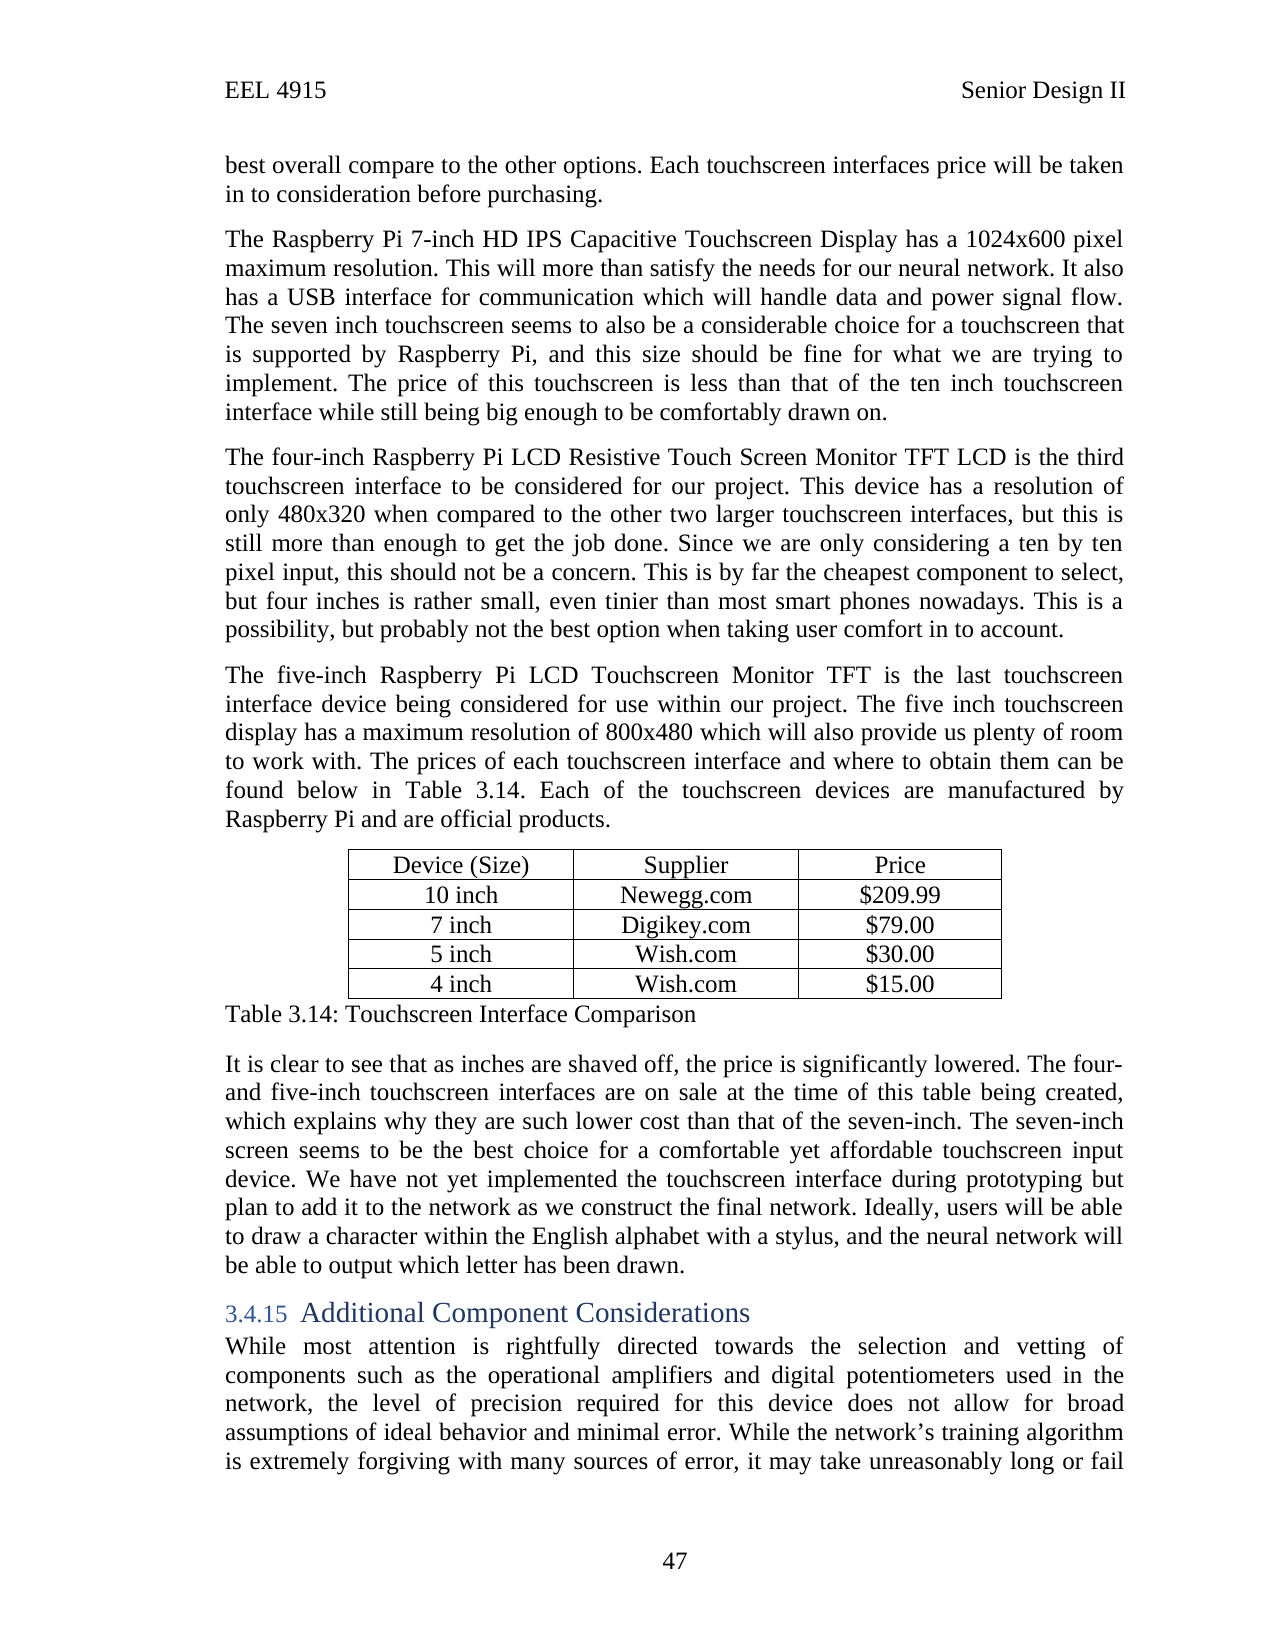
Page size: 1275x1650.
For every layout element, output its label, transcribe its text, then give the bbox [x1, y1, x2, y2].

table_cell $30.00 [799, 940, 1001, 968]
table_cell Digikey.com [574, 910, 798, 938]
table_cell $209.99 [799, 880, 1001, 909]
table_header Device (Size) [349, 850, 573, 879]
table_cell 10 inch [349, 880, 573, 909]
table_cell 4 inch [349, 969, 573, 998]
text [225, 150, 1125, 207]
table_cell $79.00 [799, 910, 1001, 938]
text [225, 1331, 1125, 1475]
subtitle Additional Component Considerations [225, 1295, 1125, 1329]
text The Raspberry Pi 7-inch HD IPS Capacitive Touchscreen Display has a 1024x600 pixel maximum resolution. This will more than satisfy the needs for our neural network. It also has a USB interface for communication which will handle data and power signal flow. The seven inch touchscreen seems to also be a considerable choice for a touchscreen that is supported by Raspberry Pi, and this size should be fine for what we are trying to implement. The price of this touchscreen is less than that of the ten inch touchscreen interface while still being big enough to be comfortably drawn on. [225, 224, 1125, 425]
table_cell Newegg.com [574, 880, 798, 909]
text It is clear to see that as inches are shaved off, the price is significantly lowered. The four- and five-inch touchscreen interfaces are on sale at the time of this table being created, which explains why they are such lower cost than that of the seven-inch. The seven-inch screen seems to be the best choice for a comfortable yet affordable touchscreen input device. We have not yet implemented the touchscreen interface during prototyping but plan to add it to the network as we construct the final network. Ideally, users will be able to draw a character within the English alphabet with a stylus, and the neural network will be able to output which letter has been drawn. [225, 1049, 1125, 1279]
table_cell Wish.com [574, 940, 798, 968]
table_cell 5 inch [349, 940, 573, 968]
table_cell 7 inch [349, 910, 573, 938]
text The four-inch Raspberry Pi LCD Resistive Touch Screen Monitor TFT LCD is the third touchscreen interface to be considered for our project. This device has a resolution of only 480x320 when compared to the other two larger touchscreen interfaces, but this is still more than enough to get the job done. Since we are only considering a ten by ten pixel input, this should not be a concern. This is by far the cheapest component to select, but four inches is rather small, even tinier than most smart phones nowadays. This is a possibility, but probably not the best option when taking user comfort in to account. [225, 442, 1125, 643]
table_header Price [799, 850, 1001, 879]
table_cell $15.00 [799, 969, 1001, 998]
table_cell Wish.com [574, 969, 798, 998]
table_header Supplier [574, 850, 798, 879]
